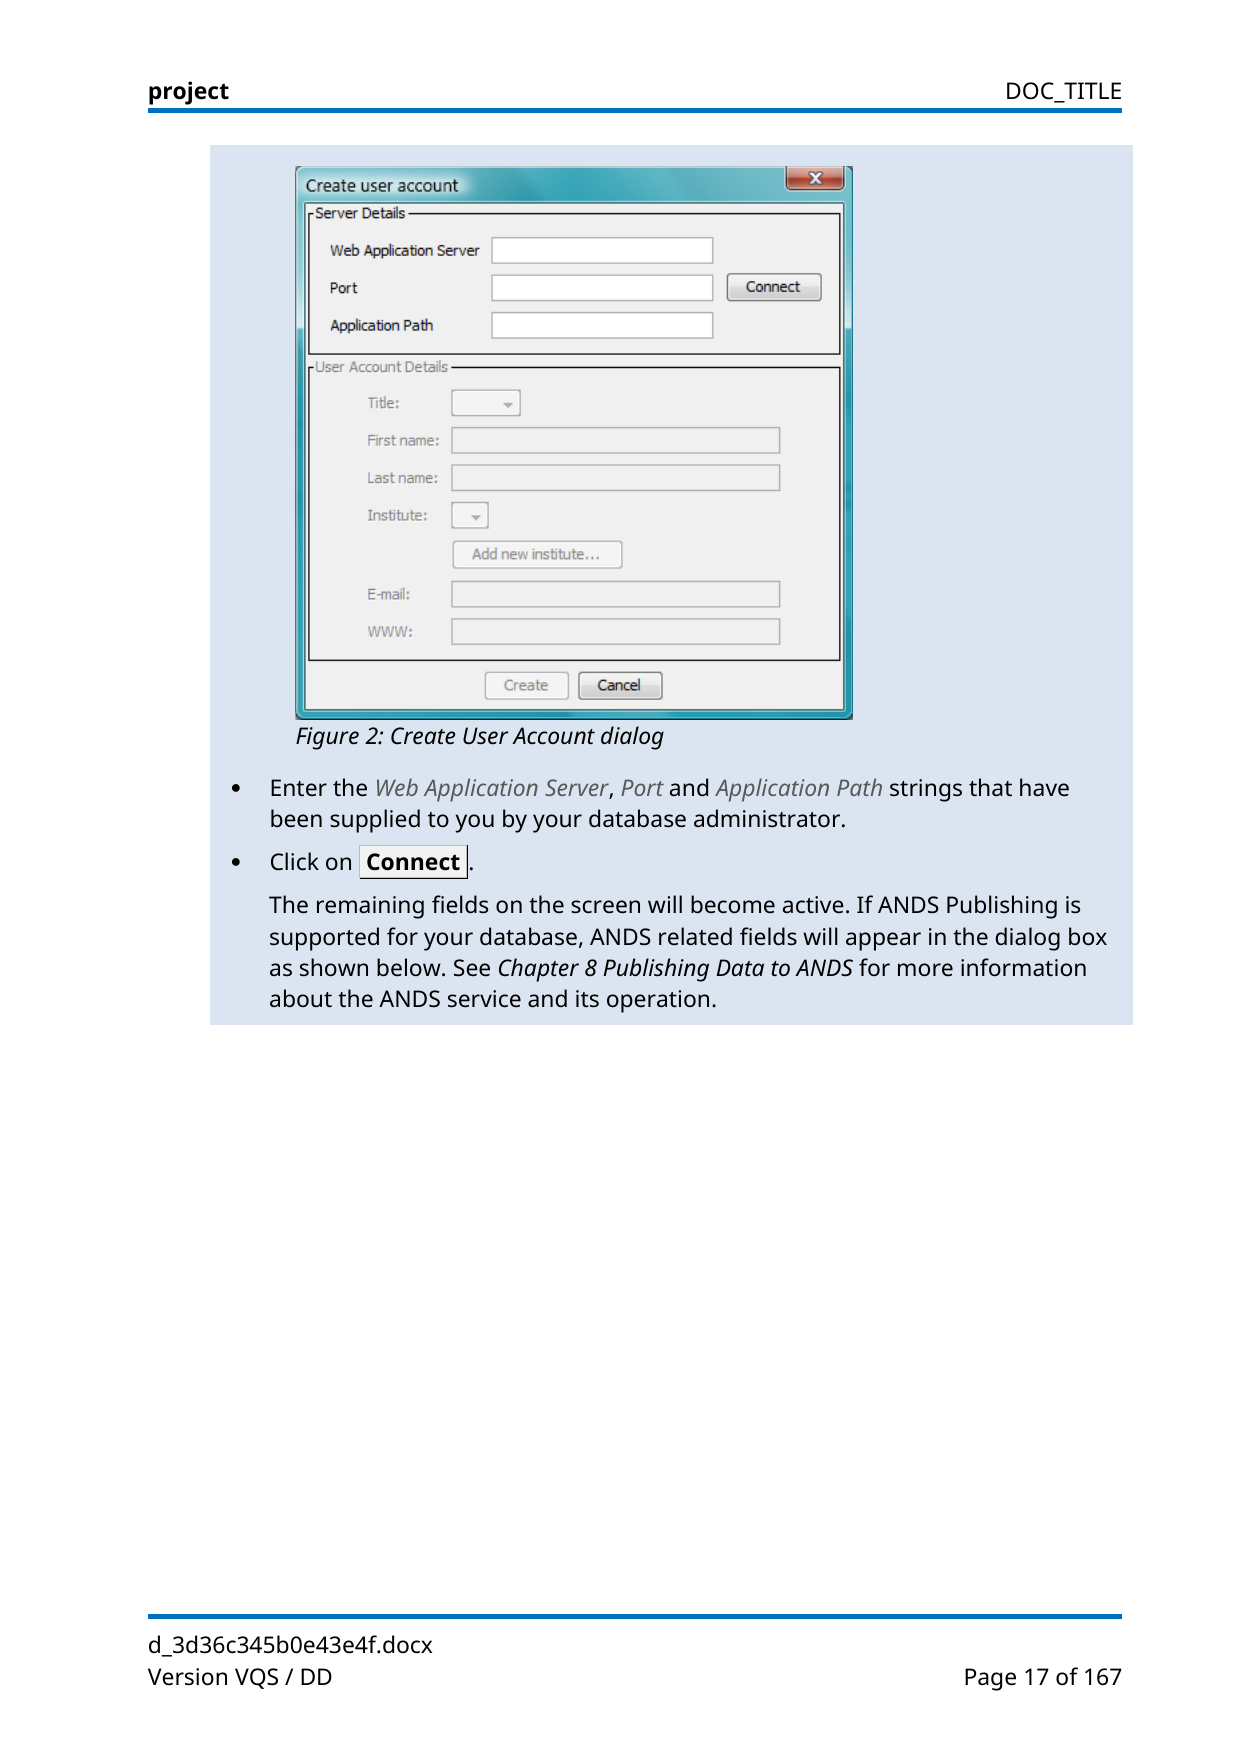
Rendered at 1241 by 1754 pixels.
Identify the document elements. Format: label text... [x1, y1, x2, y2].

picture [295, 166, 853, 720]
table_header Start the Specchio Application on your local computer. (See the instructions specific to your computer – sections , or for Microsoft, Unix or Windows.) Select the Database and Create new user account menu items to display the following dialog box. Figure : Create User Account dialog Enter the Web Application Server, Port and Application Path strings that have been supplied to you by your database administrator. Click on Connect . The remaining fields on the screen will become active. If ANDS Publishing is supported for your database, ANDS related fields will appear in the dialog box as shown below. See Chapter for more information about the ANDS service and its operation. Figure : Create User Account dialog for ANDS users Select your Title and enter your First and Last Names. These will be used to identify the data which you upload to Specchio to other Specchio users. Select the name of your Institute from the dropdown list. If the name of your Institute is not present in the list, click on Add new institute… This will cause a small dialog box to appear. Enter your institute and department name and click Create . This will create an entry for your institute on the Specchio server. It is possible to create an empty institute name where both Institute and Department are blank. (Take care to enter these details correctly. There is no function to change or remove these names from the Specchio server. If there is a need to change or remove a name, you will need to request your database administrator to do it for you.) Enter your email address and a URL which other Specchio users can use to contact you and access information about you. The URL is an optional field. If your database supports ANDS Publishing and you already have an ANDS Party Identifier, set the checkbox and enter your ANDS Party Identifier in the following field. Take care when entering this field. You cannot change it once entered. If you do not have an ANDS Party Identifier, leave the checkbox unchecked and Specchio will create one for you. Click on Create . The dialog box will close. [210, 145, 1133, 1025]
